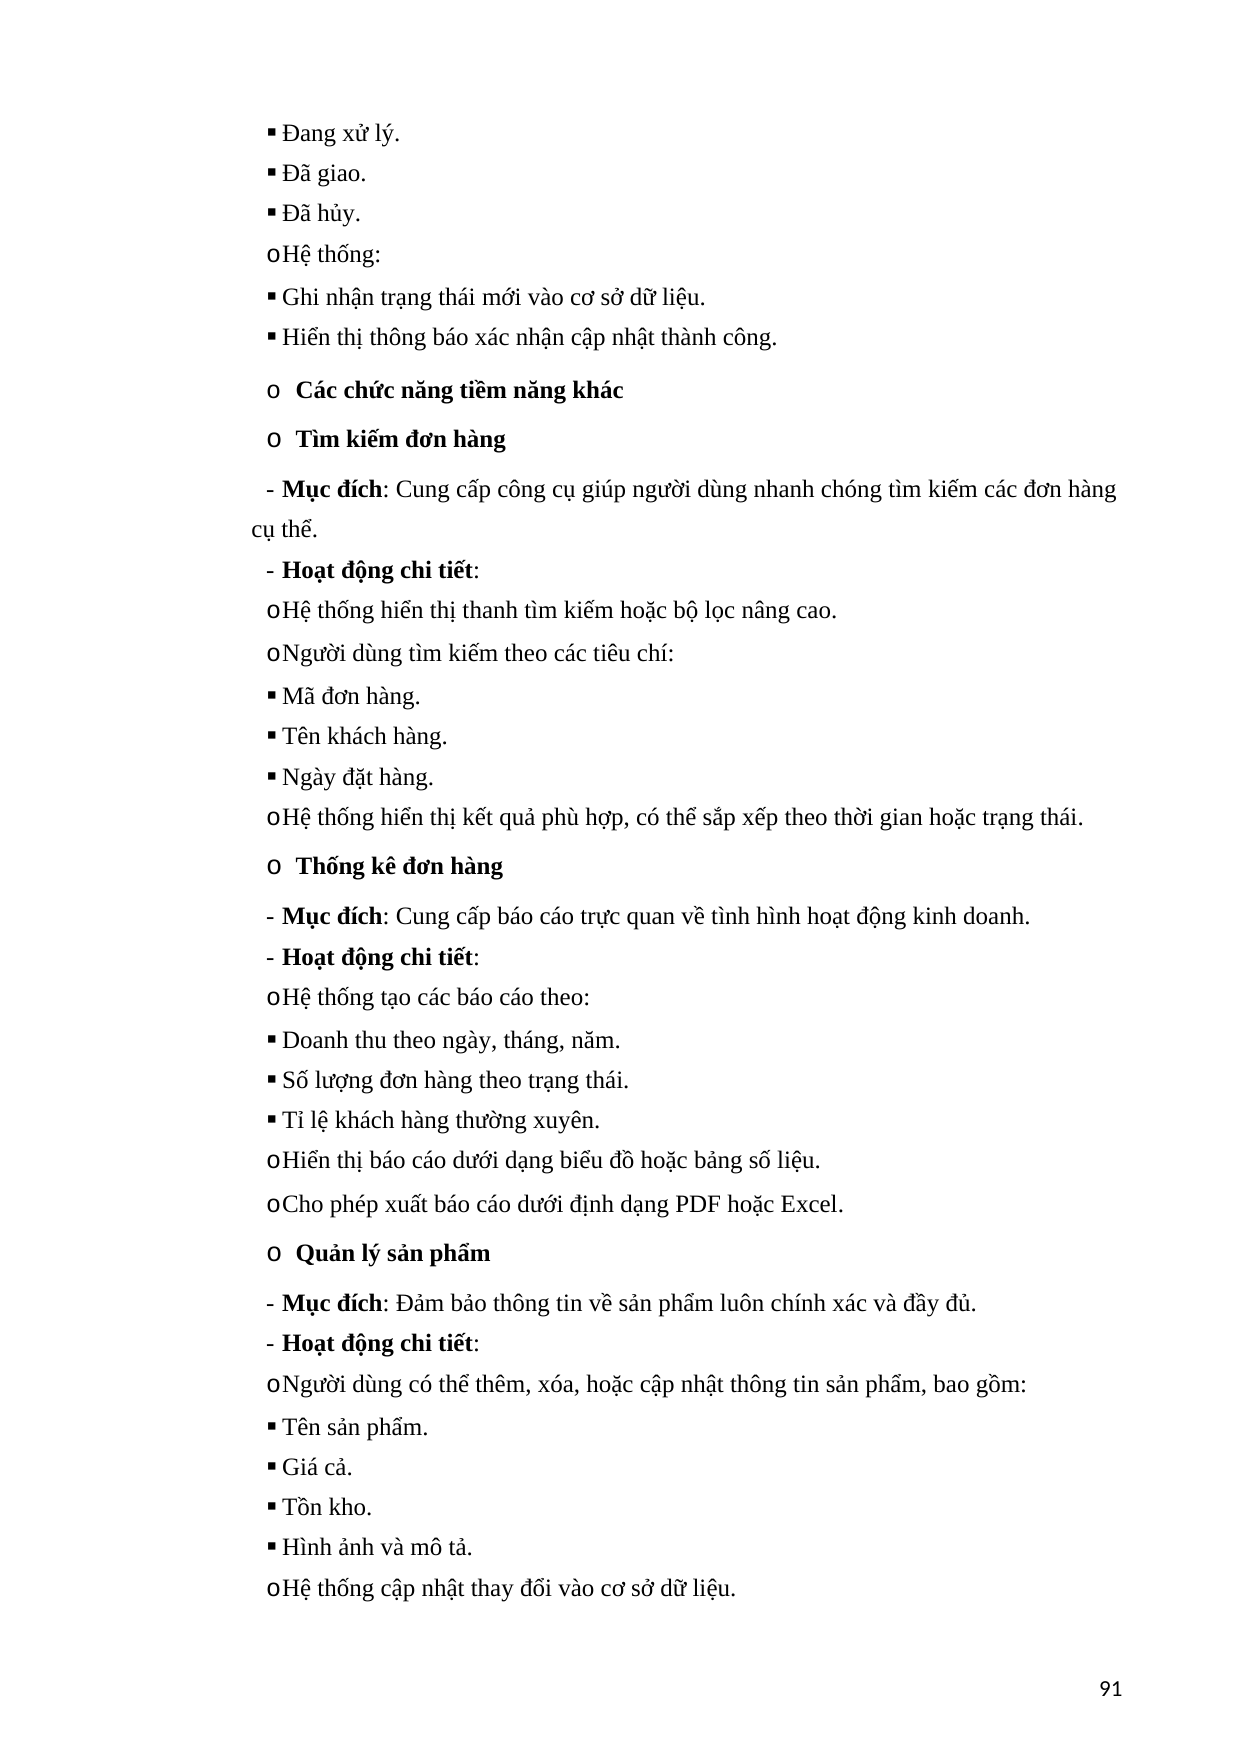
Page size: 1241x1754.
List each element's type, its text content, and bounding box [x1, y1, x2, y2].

subtitle Tìm kiếm đơn hàng [251, 424, 1122, 456]
list Hình ảnh và mô tả. [251, 1532, 1122, 1561]
list Người dùng tìm kiếm theo các tiêu chí: [251, 638, 1122, 669]
list Cho phép xuất báo cáo dưới định dạng PDF hoặc Excel. [251, 1189, 1122, 1219]
list Hệ thống tạo các báo cáo theo: [251, 982, 1122, 1013]
list Đã hủy. [251, 198, 1122, 227]
list Ghi nhận trạng thái mới vào cơ sở dữ liệu. [251, 282, 1122, 311]
list Hiển thị thông báo xác nhận cập nhật thành công. [251, 322, 1122, 351]
list Hệ thống hiển thị thanh tìm kiếm hoặc bộ lọc nâng cao. [251, 595, 1122, 626]
list Mã đơn hàng. [251, 681, 1122, 710]
subtitle Thống kê đơn hàng [251, 851, 1122, 883]
list Hoạt động chi tiết: [251, 942, 1122, 970]
list Ngày đặt hàng. [251, 762, 1122, 790]
list Đang xử lý. [251, 118, 1122, 147]
list Hiển thị báo cáo dưới dạng biểu đồ hoặc bảng số liệu. [251, 1146, 1122, 1176]
list Hoạt động chi tiết: [251, 1328, 1122, 1357]
subtitle Các chức năng tiềm năng khác [251, 375, 1122, 406]
list Tên khách hàng. [251, 721, 1122, 750]
list Số lượng đơn hàng theo trạng thái. [251, 1065, 1122, 1094]
list Mục đích: Đảm bảo thông tin về sản phẩm luôn chính xác và đầy đủ. [251, 1288, 1122, 1317]
subtitle Quản lý sản phẩm [251, 1238, 1122, 1269]
list Giá cả. [251, 1452, 1122, 1481]
list Doanh thu theo ngày, tháng, năm. [251, 1025, 1122, 1054]
list Hệ thống hiển thị kết quả phù hợp, có thể sắp xếp theo thời gian hoặc trạng thái. [251, 802, 1122, 833]
list Hoạt động chi tiết: [251, 555, 1122, 583]
list Mục đích: Cung cấp công cụ giúp người dùng nhanh chóng tìm kiếm các đơn hàng cụ thể. [251, 474, 1122, 543]
list Hệ thống: [251, 239, 1122, 269]
list Người dùng có thể thêm, xóa, hoặc cập nhật thông tin sản phẩm, bao gồm: [251, 1369, 1122, 1399]
list Hệ thống cập nhật thay đổi vào cơ sở dữ liệu. [251, 1573, 1122, 1603]
list Tỉ lệ khách hàng thường xuyên. [251, 1105, 1122, 1134]
list Tên sản phẩm. [251, 1412, 1122, 1441]
list Đã giao. [251, 158, 1122, 187]
list Tồn kho. [251, 1492, 1122, 1521]
list Mục đích: Cung cấp báo cáo trực quan về tình hình hoạt động kinh doanh. [251, 901, 1122, 930]
